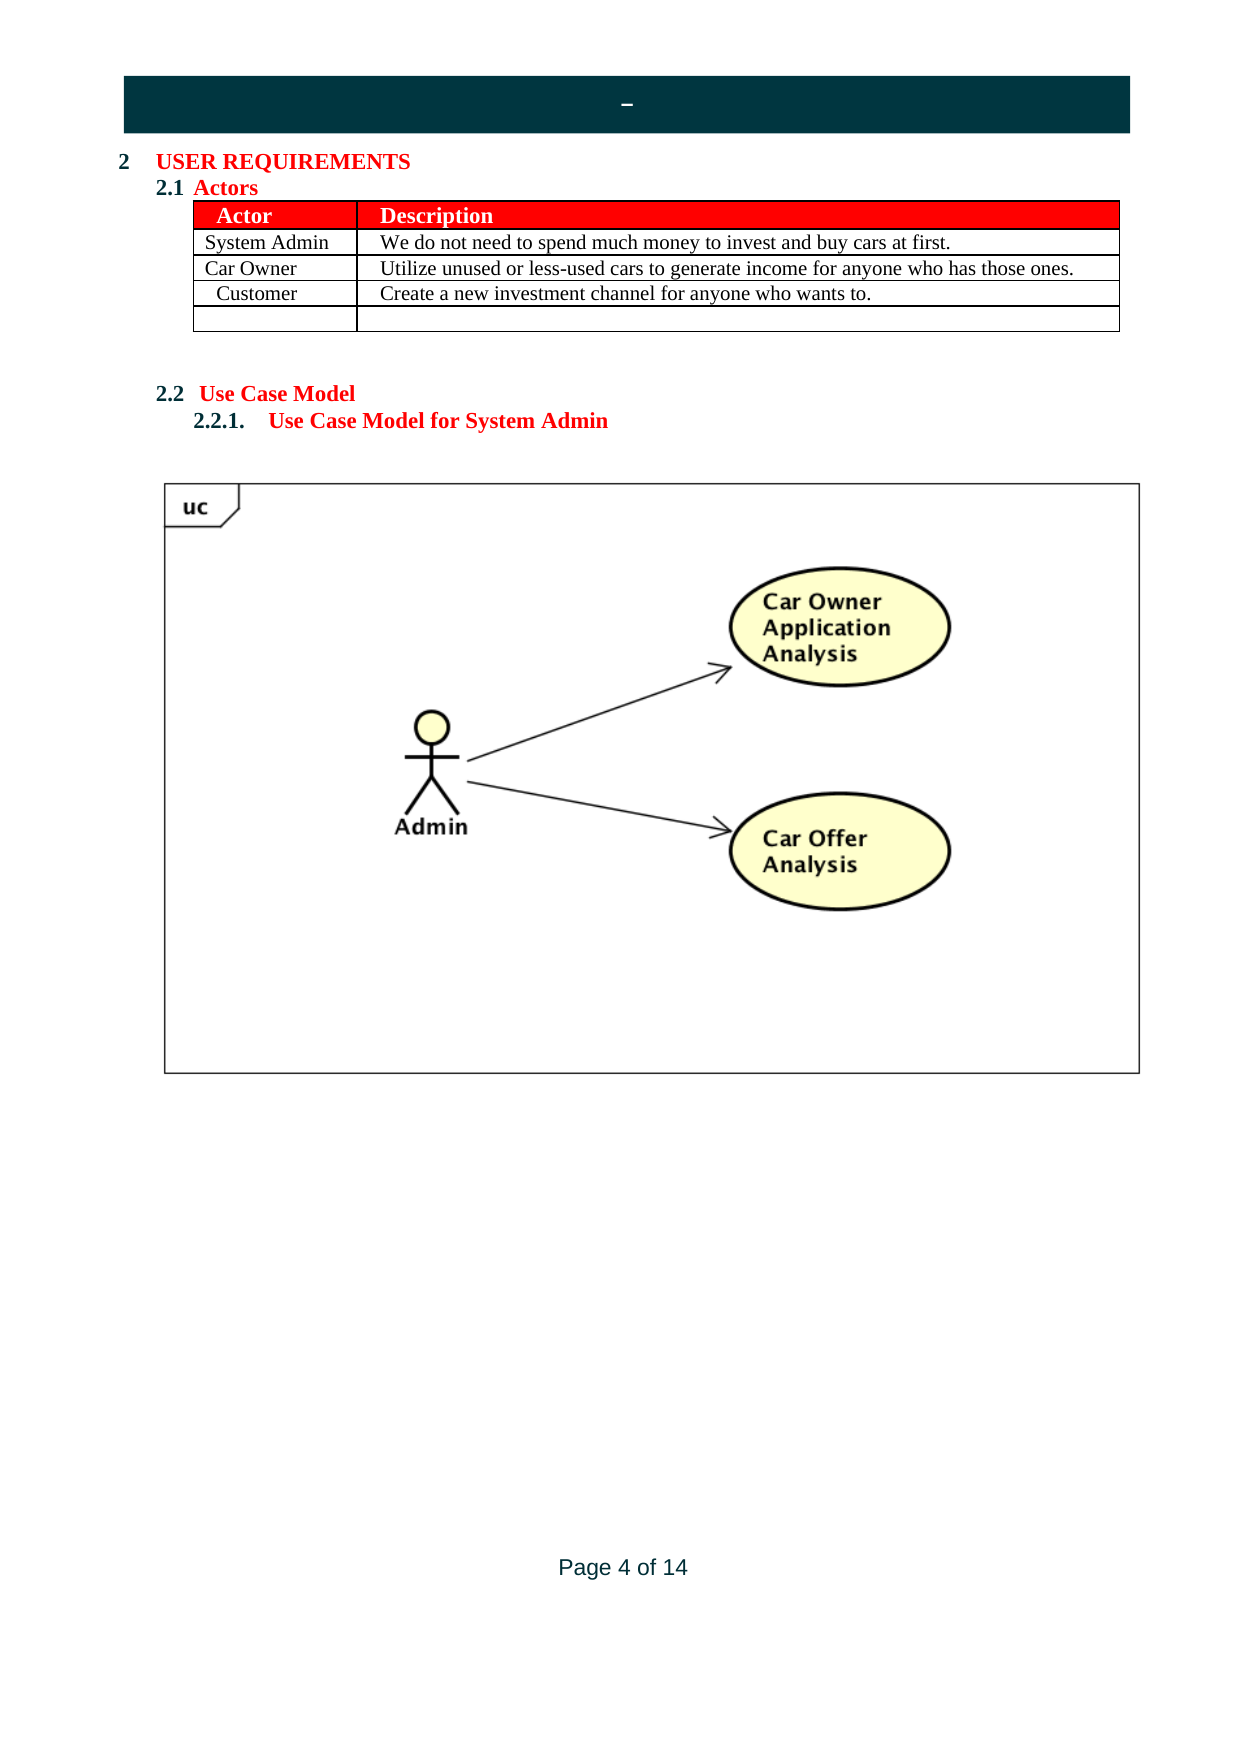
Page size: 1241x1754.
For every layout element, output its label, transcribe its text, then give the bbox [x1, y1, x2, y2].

table_cell Create a new investment channel for anyone who wants to. [358, 281, 1119, 305]
table_header Description [358, 202, 1119, 228]
table_cell We do not need to spend much money to invest and buy cars at first. [358, 230, 1119, 254]
table_cell [358, 307, 1119, 331]
table_cell Car Owner [194, 256, 356, 279]
subtitle Use Case Model for System Admin [193, 407, 1128, 433]
subtitle Use Case Model [156, 381, 1128, 407]
table_cell [194, 307, 356, 331]
table_cell Utilize unused or less-used cars to generate income for anyone who has those ones. [358, 256, 1119, 279]
subtitle USER REQUIREMENTS [118, 148, 1128, 174]
subtitle Actors [156, 174, 1128, 200]
table_cell System Admin [194, 230, 356, 254]
table_cell Customer [194, 281, 356, 305]
picture [146, 465, 1157, 1091]
table_header Actor [194, 202, 356, 228]
